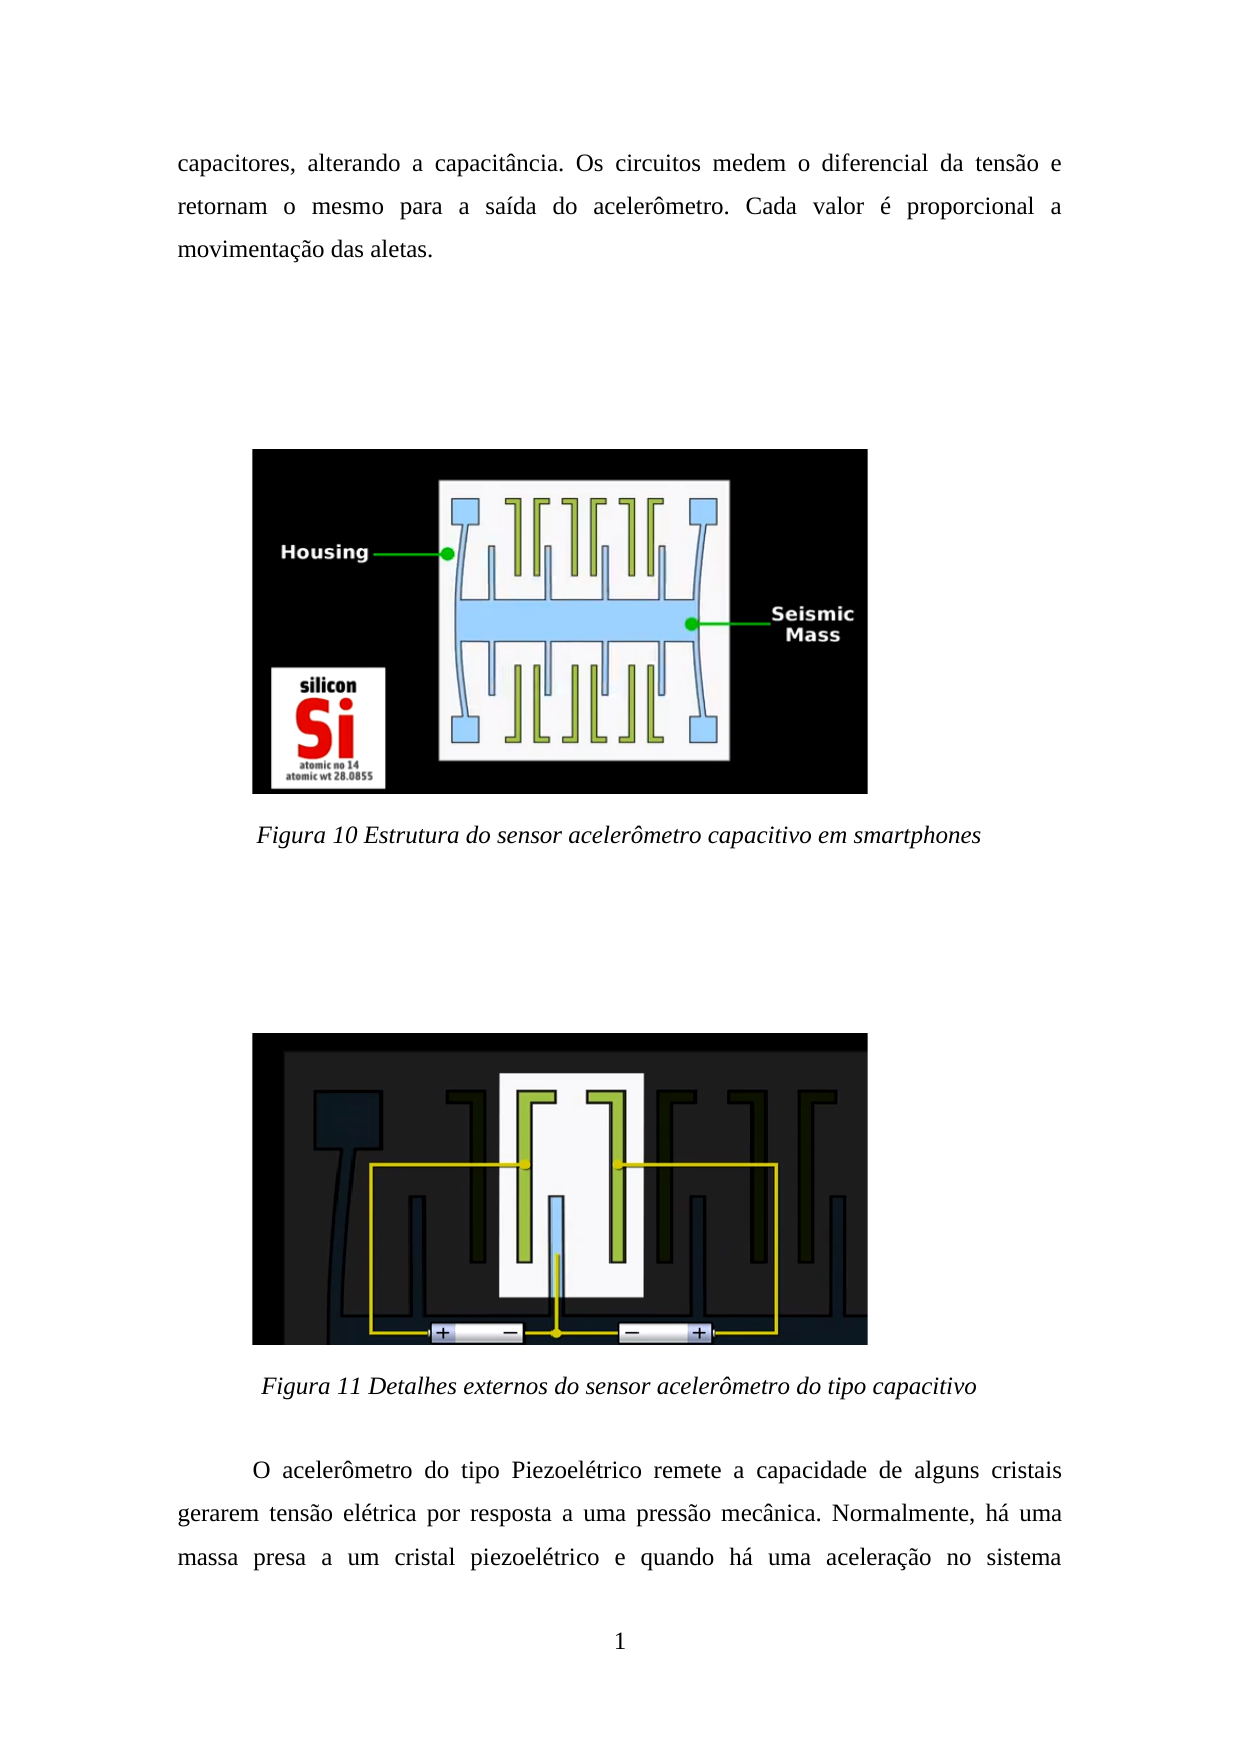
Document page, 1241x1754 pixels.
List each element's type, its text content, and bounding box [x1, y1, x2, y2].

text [177, 148, 1063, 263]
picture [252, 449, 868, 794]
picture [252, 1033, 868, 1345]
text Figura 11 Detalhes externos do sensor acelerômetro do tipo capacitivo [177, 1371, 1063, 1400]
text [177, 1455, 1063, 1570]
text Figura 10 Estrutura do sensor acelerômetro capacitivo em smartphones [177, 820, 1063, 849]
